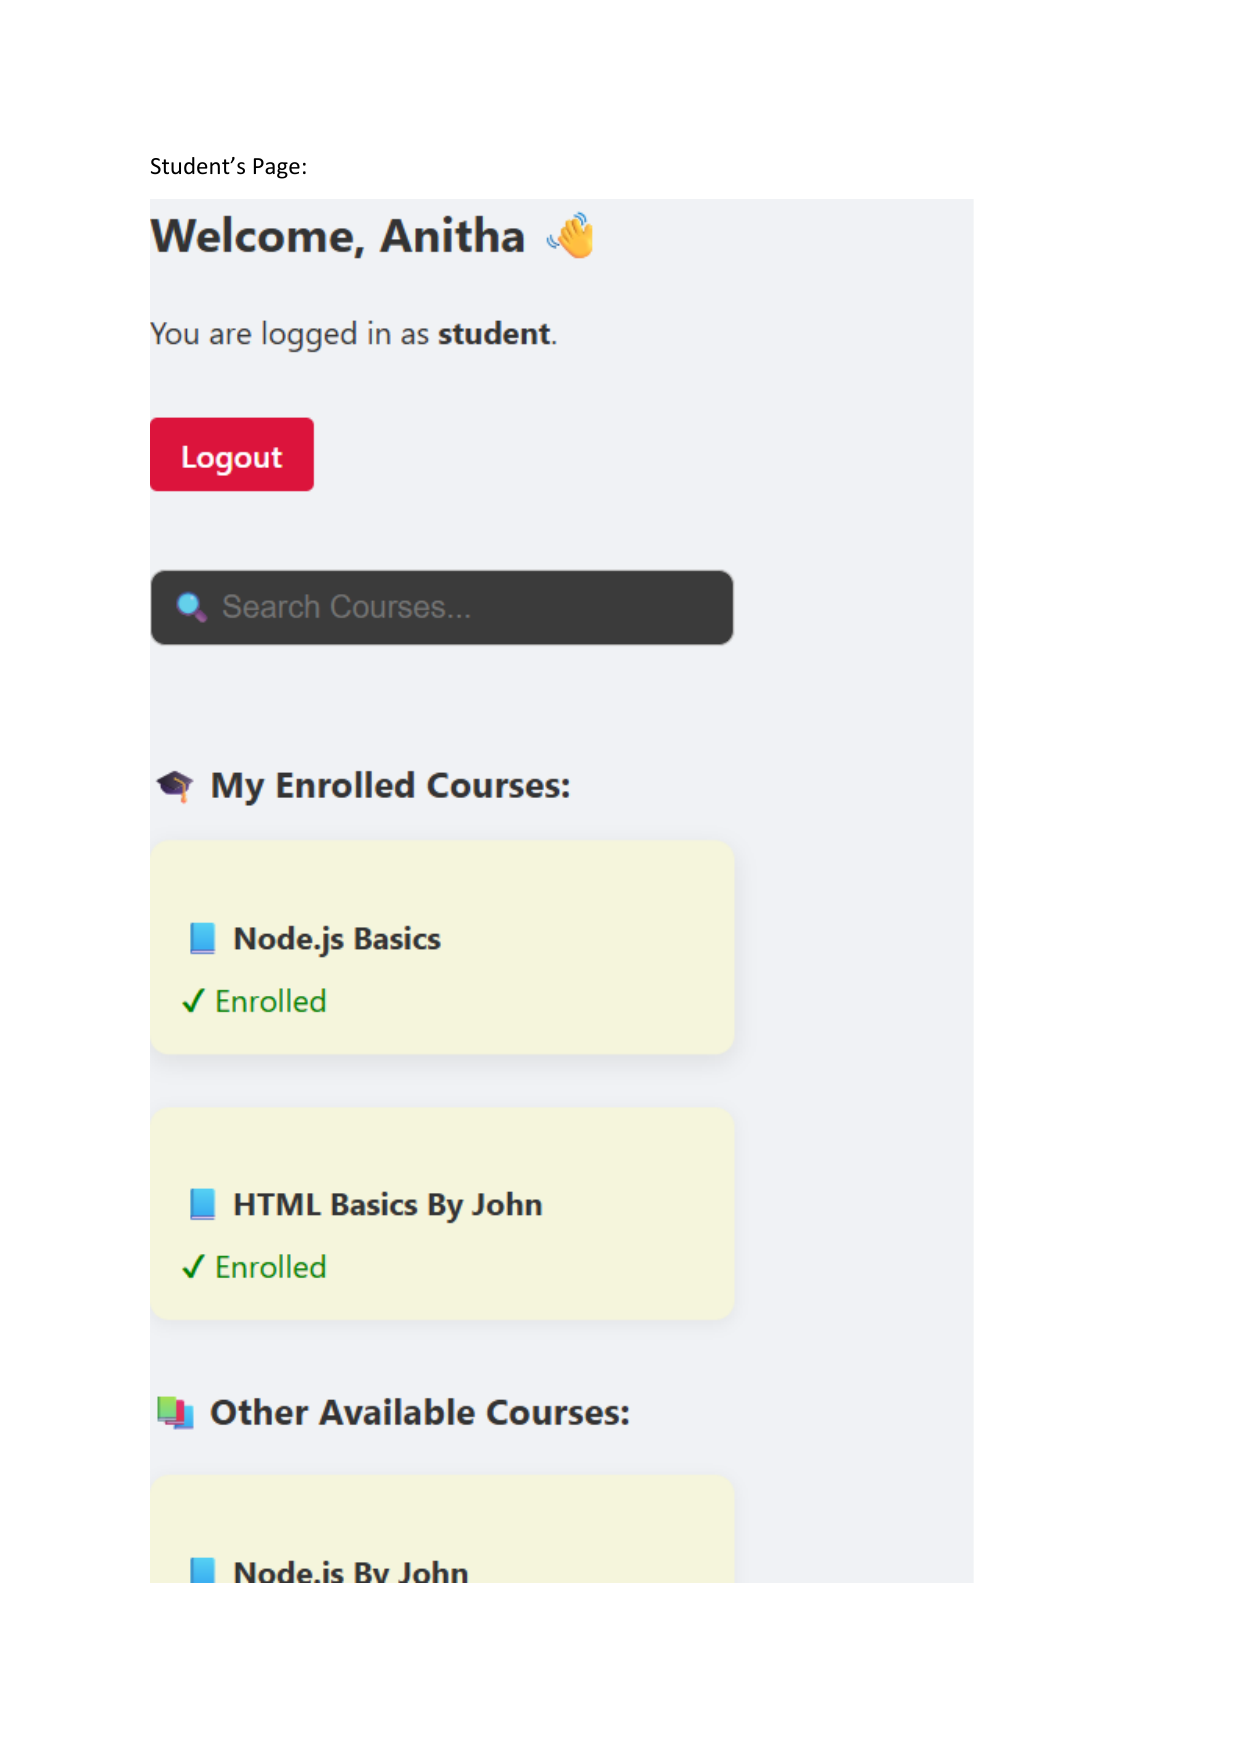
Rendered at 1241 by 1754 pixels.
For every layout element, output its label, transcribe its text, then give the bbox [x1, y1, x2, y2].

text Student’s Page: [150, 150, 1090, 181]
picture [150, 199, 974, 1583]
